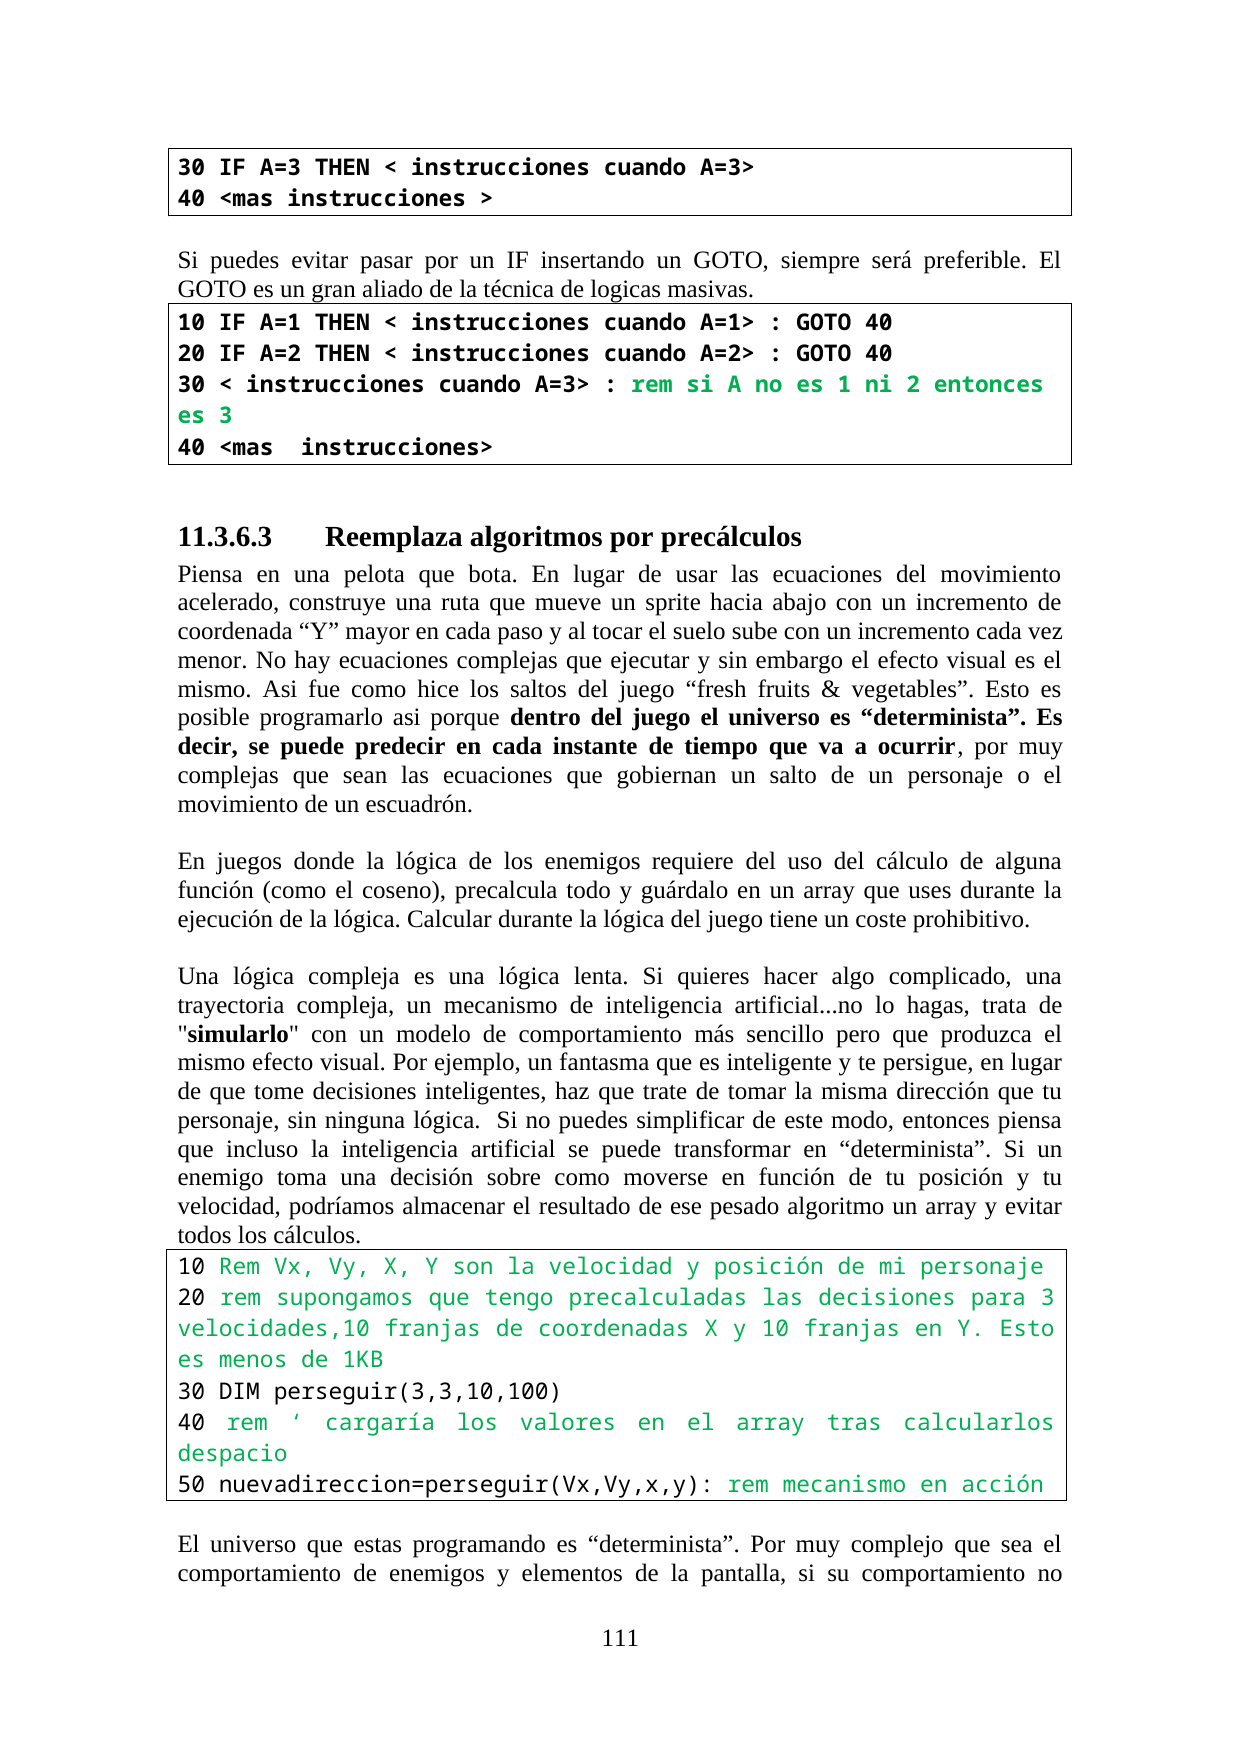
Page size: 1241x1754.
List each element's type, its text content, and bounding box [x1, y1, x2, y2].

text Si puedes evitar pasar por un IF insertando un GOTO, siempre será preferible. El GOTO es un gran aliado de la técnica de logicas masivas. [177, 245, 1063, 303]
text 40 <mas instrucciones > [169, 179, 1071, 215]
text 20 IF A=2 THEN < instrucciones cuando A=2> : GOTO 40 [177, 337, 1063, 368]
text Piensa en una pelota que bota. En lugar de usar las ecuaciones del movimiento acelerado, construye una ruta que mueve un sprite hacia abajo con un incremento de coordenada “Y” mayor en cada paso y al tocar el suelo sube con un incremento cada vez menor. No hay ecuaciones complejas que ejecutar y sin embargo el efecto visual es el mismo. Asi fue como hice los saltos del juego “fresh fruits & vegetables”. Esto es posible programarlo asi porque dentro del juego el universo es “determinista”. Es decir, se puede predecir en cada instante de tiempo que va a ocurrir, por muy complejas que sean las ecuaciones que gobiernan un salto de un personaje o el movimiento de un escuadrón. [177, 559, 1063, 817]
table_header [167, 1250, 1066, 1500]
text 30 < instrucciones cuando A=3> : rem si A no es 1 ni 2 entonces es 3 [177, 368, 1063, 428]
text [177, 1529, 1063, 1587]
text 10 IF A=1 THEN < instrucciones cuando A=1> : GOTO 40 [169, 304, 1071, 337]
text 40 <mas instrucciones> [169, 428, 1071, 464]
text En juegos donde la lógica de los enemigos requiere del uso del cálculo de alguna función (como el coseno), precalcula todo y guárdalo en un array que uses durante la ejecución de la lógica. Calcular durante la lógica del juego tiene un coste prohibitivo. [177, 846, 1063, 932]
subtitle Reemplaza algoritmos por precálculos [177, 519, 1063, 552]
text 30 IF A=3 THEN < instrucciones cuando A=3> [169, 149, 1071, 179]
text Una lógica compleja es una lógica lenta. Si quieres hacer algo complicado, una trayectoria compleja, un mecanismo de inteligencia artificial...no lo hagas, trata de "simularlo" con un modelo de comportamiento más sencillo pero que produzca el mismo efecto visual. Por ejemplo, un fantasma que es inteligente y te persigue, en lugar de que tome decisiones inteligentes, haz que trate de tomar la misma dirección que tu personaje, sin ninguna lógica. Si no puedes simplificar de este modo, entonces piensa que incluso la inteligencia artificial se puede transformar en “determinista”. Si un enemigo toma una decisión sobre como moverse en función de tu posición y tu velocidad, podríamos almacenar el resultado de ese pesado algoritmo un array y evitar todos los cálculos. [177, 961, 1063, 1249]
